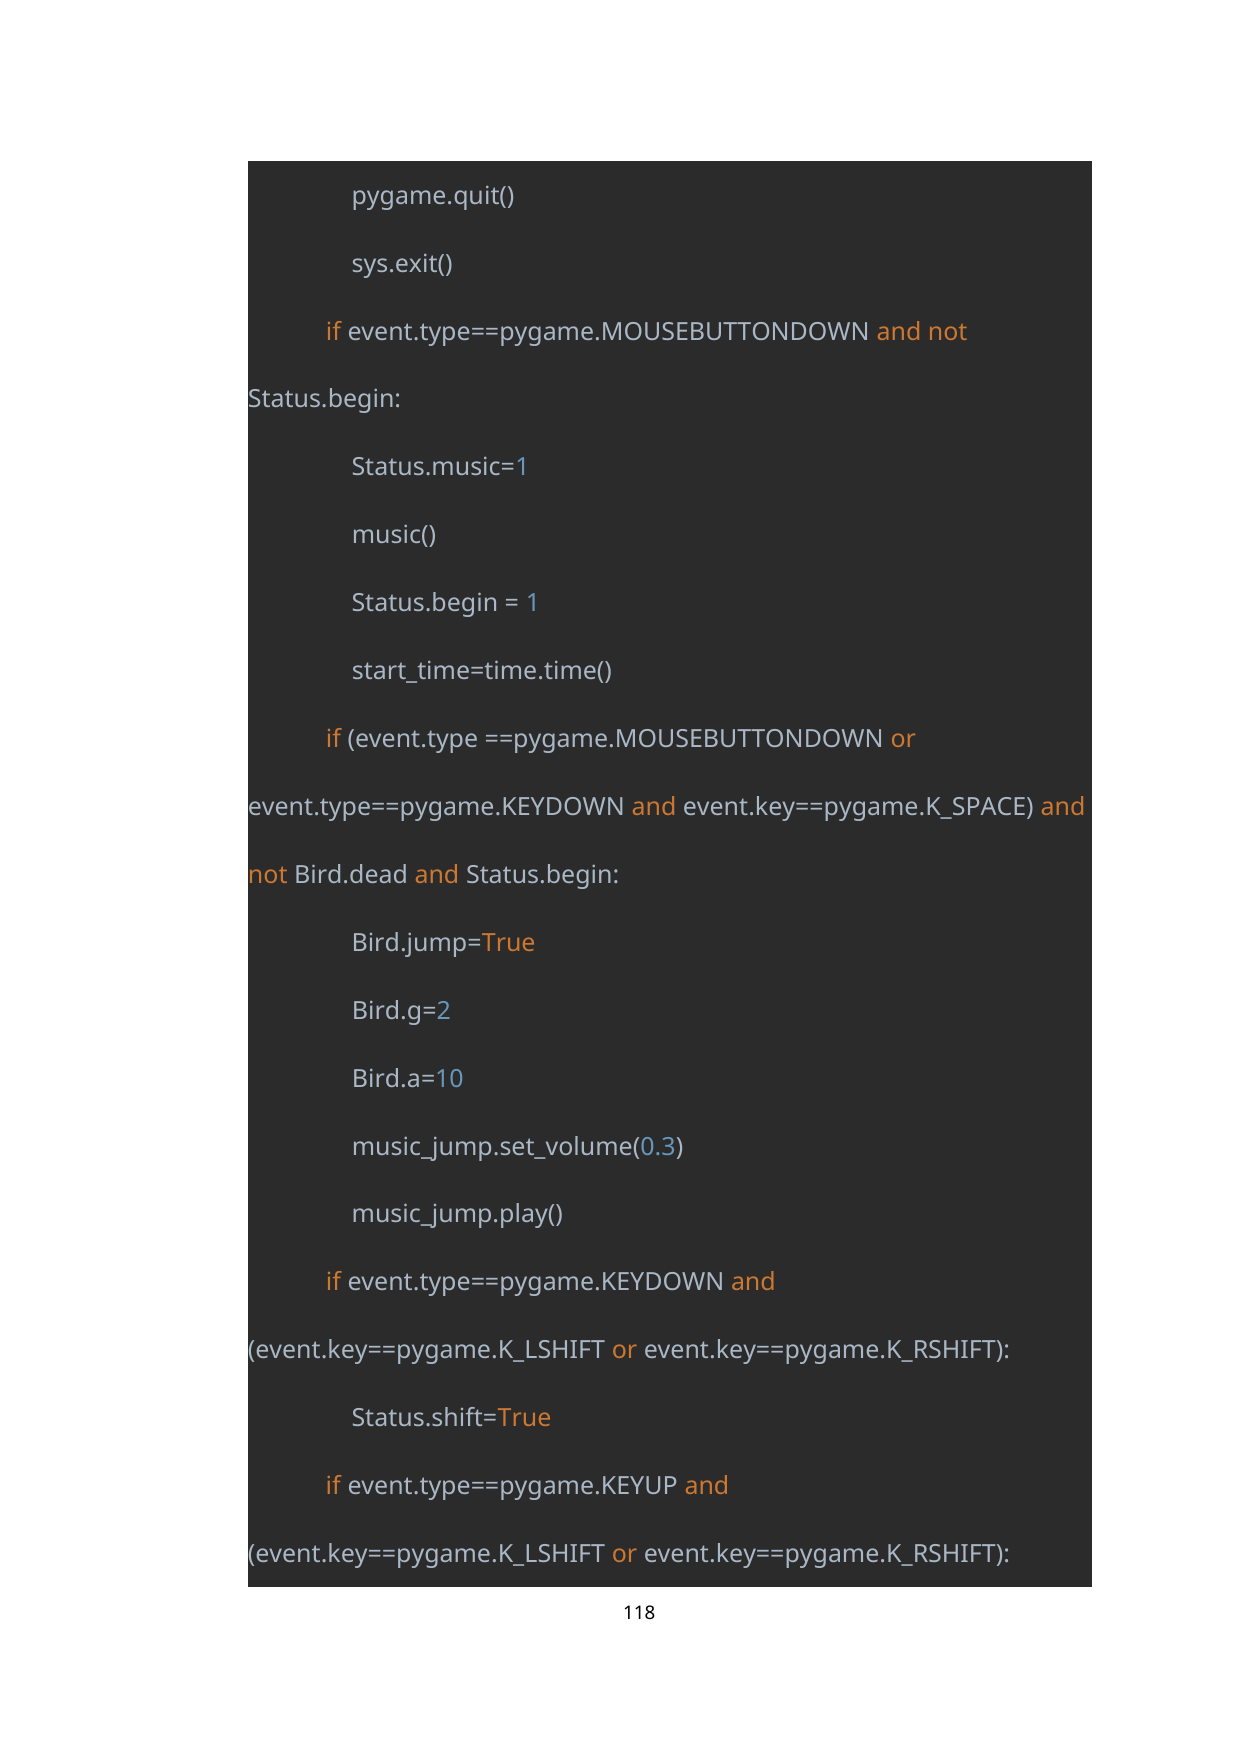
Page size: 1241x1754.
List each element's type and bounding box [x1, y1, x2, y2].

text [248, 161, 1092, 1587]
